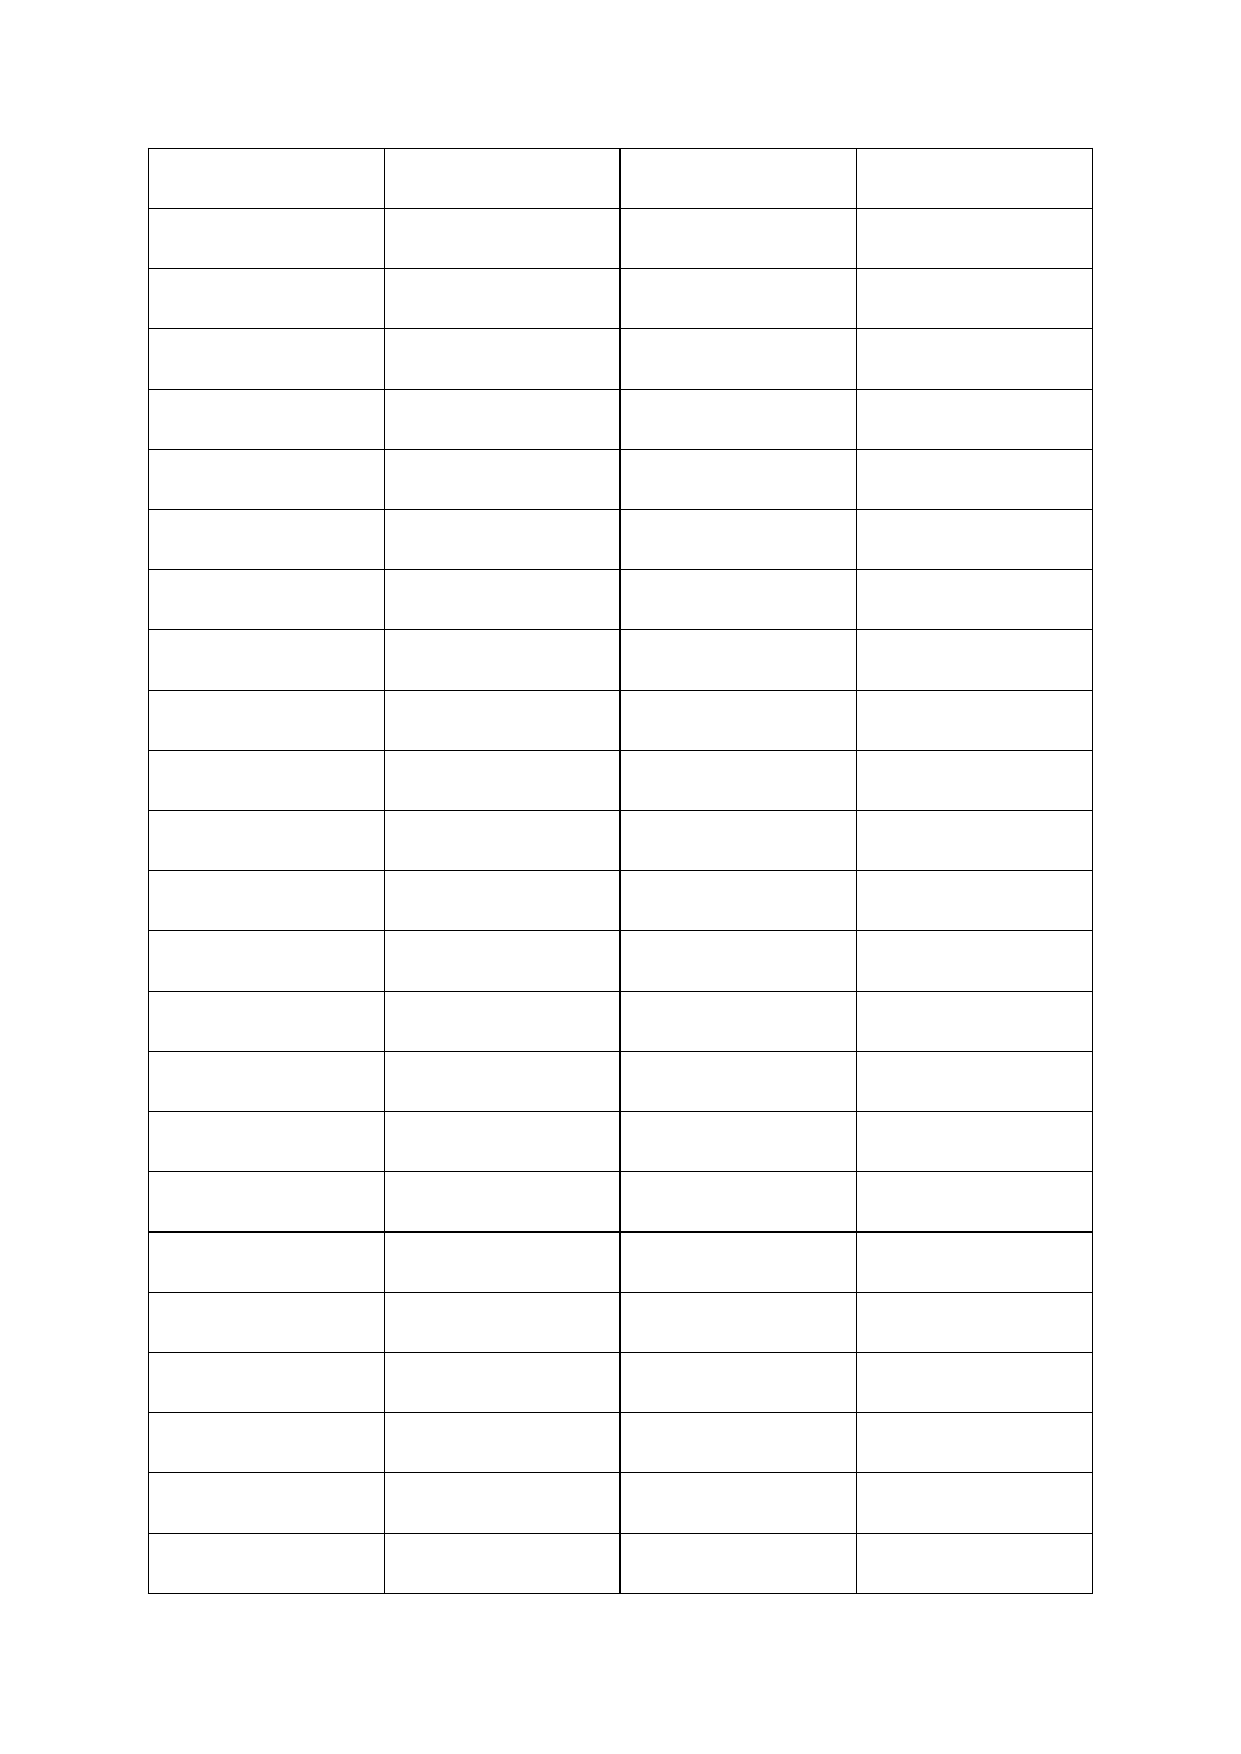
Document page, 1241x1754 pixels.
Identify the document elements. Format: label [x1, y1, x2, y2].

table_cell [385, 1112, 619, 1171]
table_cell [621, 691, 856, 750]
table_cell [149, 691, 384, 750]
table_cell [149, 1473, 384, 1532]
table_cell [385, 871, 619, 930]
table_cell [621, 1534, 856, 1593]
table_cell [857, 1293, 1092, 1352]
table_cell [149, 149, 384, 208]
table_cell [621, 992, 856, 1051]
table_cell [385, 931, 619, 991]
table_cell [621, 630, 856, 689]
table_cell [385, 811, 619, 870]
table_cell [857, 390, 1092, 449]
table_cell [857, 1172, 1092, 1231]
table_cell [621, 931, 856, 991]
table_cell [149, 1534, 384, 1593]
table_cell [149, 510, 384, 569]
table_cell [621, 149, 856, 208]
table_cell [385, 510, 619, 569]
table_cell [621, 390, 856, 449]
table_cell [149, 871, 384, 930]
table_cell [621, 1413, 856, 1472]
table_cell [857, 1353, 1092, 1412]
table_cell [857, 751, 1092, 810]
table_cell [149, 209, 384, 268]
table_cell [149, 1172, 384, 1231]
table_cell [149, 450, 384, 509]
table_cell [385, 209, 619, 268]
table_cell [149, 269, 384, 328]
table_cell [621, 1052, 856, 1111]
table_cell [857, 1112, 1092, 1171]
table_cell [621, 751, 856, 810]
table_cell [857, 630, 1092, 689]
table_cell [149, 992, 384, 1051]
table_cell [621, 269, 856, 328]
table_cell [149, 931, 384, 991]
table_cell [149, 630, 384, 689]
table_cell [857, 1413, 1092, 1472]
table_cell [149, 1293, 384, 1352]
table_cell [857, 811, 1092, 870]
table_cell [621, 1353, 856, 1412]
table_cell [621, 1293, 856, 1352]
table_cell [385, 149, 619, 208]
table_cell [385, 992, 619, 1051]
table_cell [857, 450, 1092, 509]
table_cell [857, 1233, 1092, 1292]
table_cell [385, 1293, 619, 1352]
table_cell [857, 149, 1092, 208]
table_cell [857, 931, 1092, 991]
table_cell [149, 811, 384, 870]
table_cell [385, 1353, 619, 1412]
table_cell [621, 1473, 856, 1532]
table_cell [149, 751, 384, 810]
table_cell [385, 691, 619, 750]
table_cell [149, 1052, 384, 1111]
table_cell [857, 1473, 1092, 1532]
table_cell [621, 871, 856, 930]
table_cell [621, 1233, 856, 1292]
table_cell [149, 570, 384, 629]
table_cell [149, 1233, 384, 1292]
table_cell [385, 329, 619, 388]
table_cell [857, 691, 1092, 750]
table_cell [385, 390, 619, 449]
table_cell [621, 570, 856, 629]
table_cell [621, 450, 856, 509]
table_cell [621, 1172, 856, 1231]
table_cell [385, 1413, 619, 1472]
table_cell [385, 1233, 619, 1292]
table_cell [621, 1112, 856, 1171]
table_cell [385, 1473, 619, 1532]
table_cell [857, 871, 1092, 930]
table_cell [621, 510, 856, 569]
table_cell [385, 630, 619, 689]
table_cell [857, 209, 1092, 268]
table_cell [857, 269, 1092, 328]
table_cell [621, 811, 856, 870]
table_cell [149, 1413, 384, 1472]
table_cell [149, 1353, 384, 1412]
table_cell [149, 329, 384, 388]
table_cell [857, 1052, 1092, 1111]
table_cell [621, 329, 856, 388]
table_cell [385, 570, 619, 629]
table_cell [385, 269, 619, 328]
table_cell [385, 751, 619, 810]
table_cell [385, 1172, 619, 1231]
table_cell [857, 510, 1092, 569]
table_cell [621, 209, 856, 268]
table_cell [857, 329, 1092, 388]
table_cell [385, 1534, 619, 1593]
table_cell [385, 1052, 619, 1111]
table_cell [385, 450, 619, 509]
table_cell [857, 570, 1092, 629]
table_cell [857, 1534, 1092, 1593]
table_cell [149, 1112, 384, 1171]
table_cell [149, 390, 384, 449]
table_cell [857, 992, 1092, 1051]
